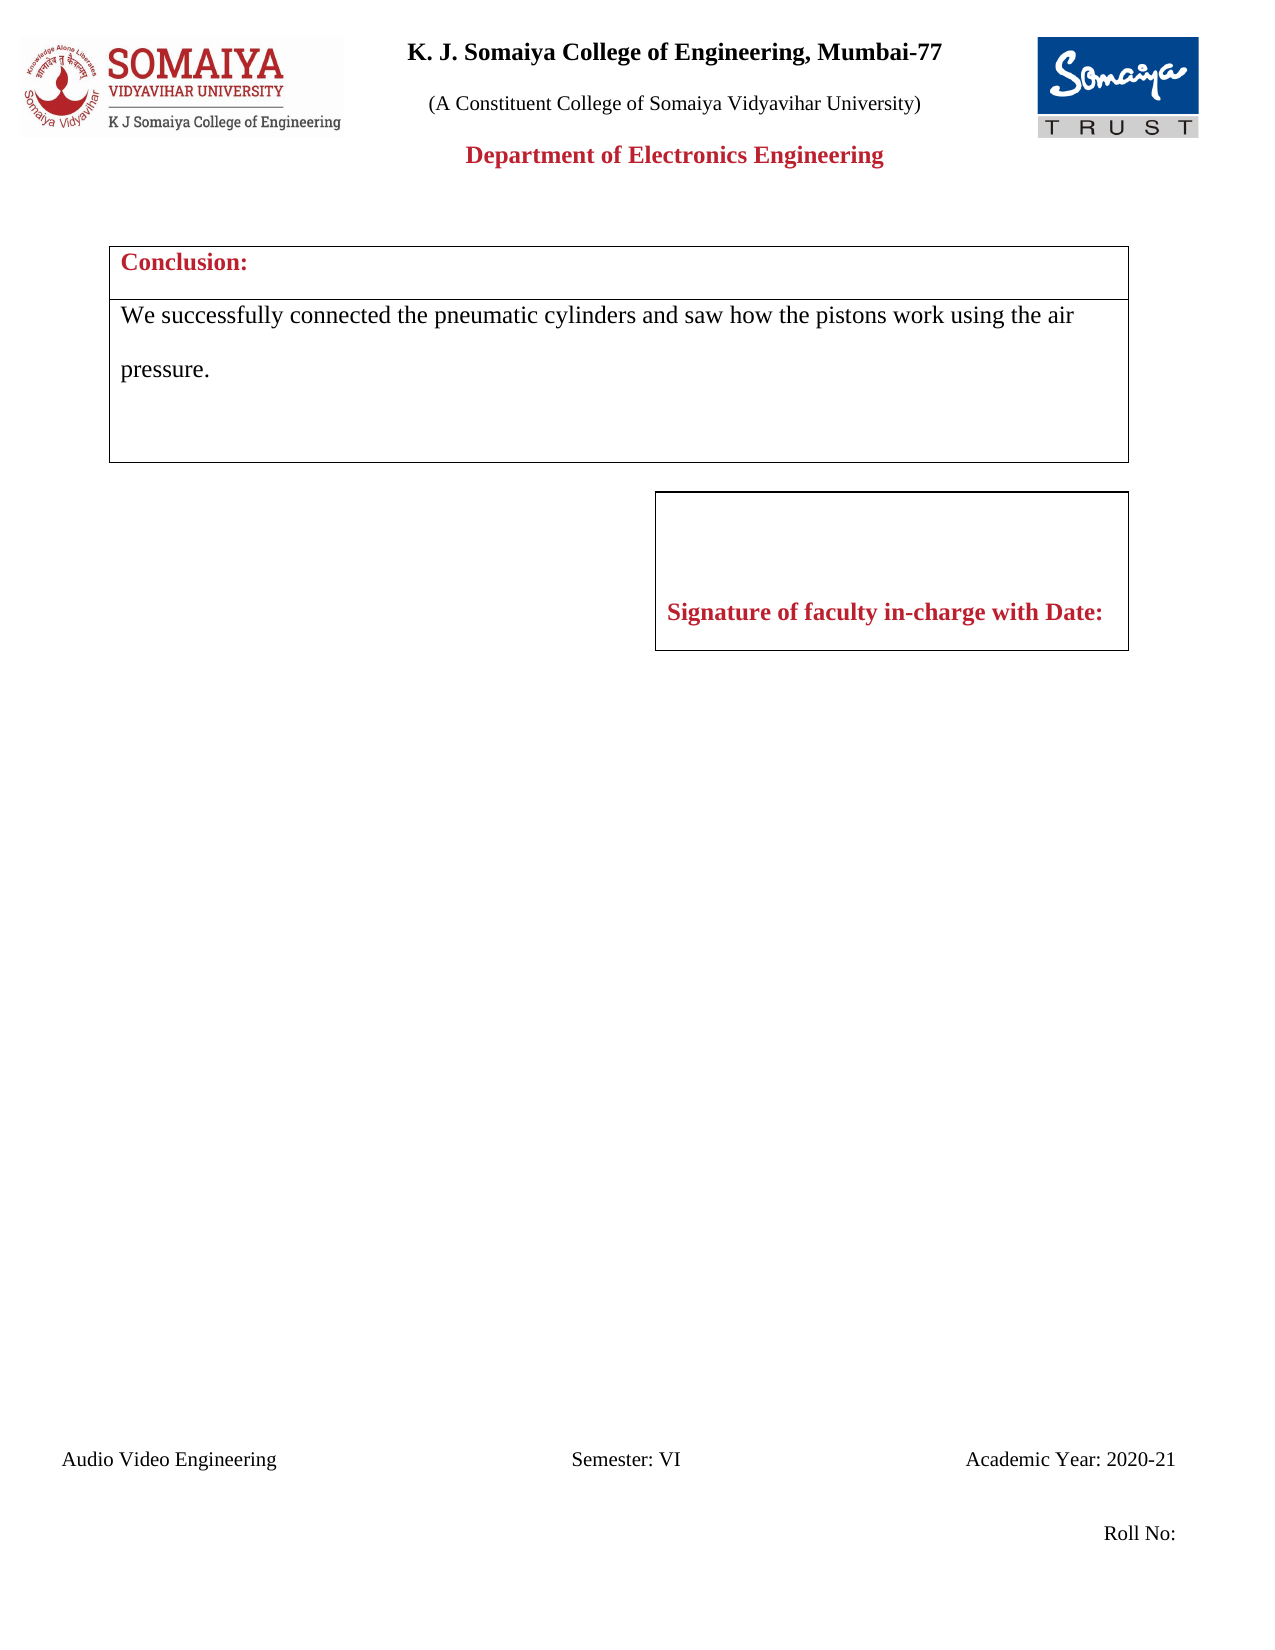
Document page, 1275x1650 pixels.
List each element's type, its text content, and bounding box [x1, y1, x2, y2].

picture [1037, 37, 1199, 138]
table_header Conclusion: [110, 247, 1128, 299]
table_header Signature of faculty in-charge with Date: [656, 493, 1128, 649]
picture [20, 37, 344, 138]
table_cell We successfully connected the pneumatic cylinders and saw how the pistons work using the air pressure. [110, 300, 1128, 462]
